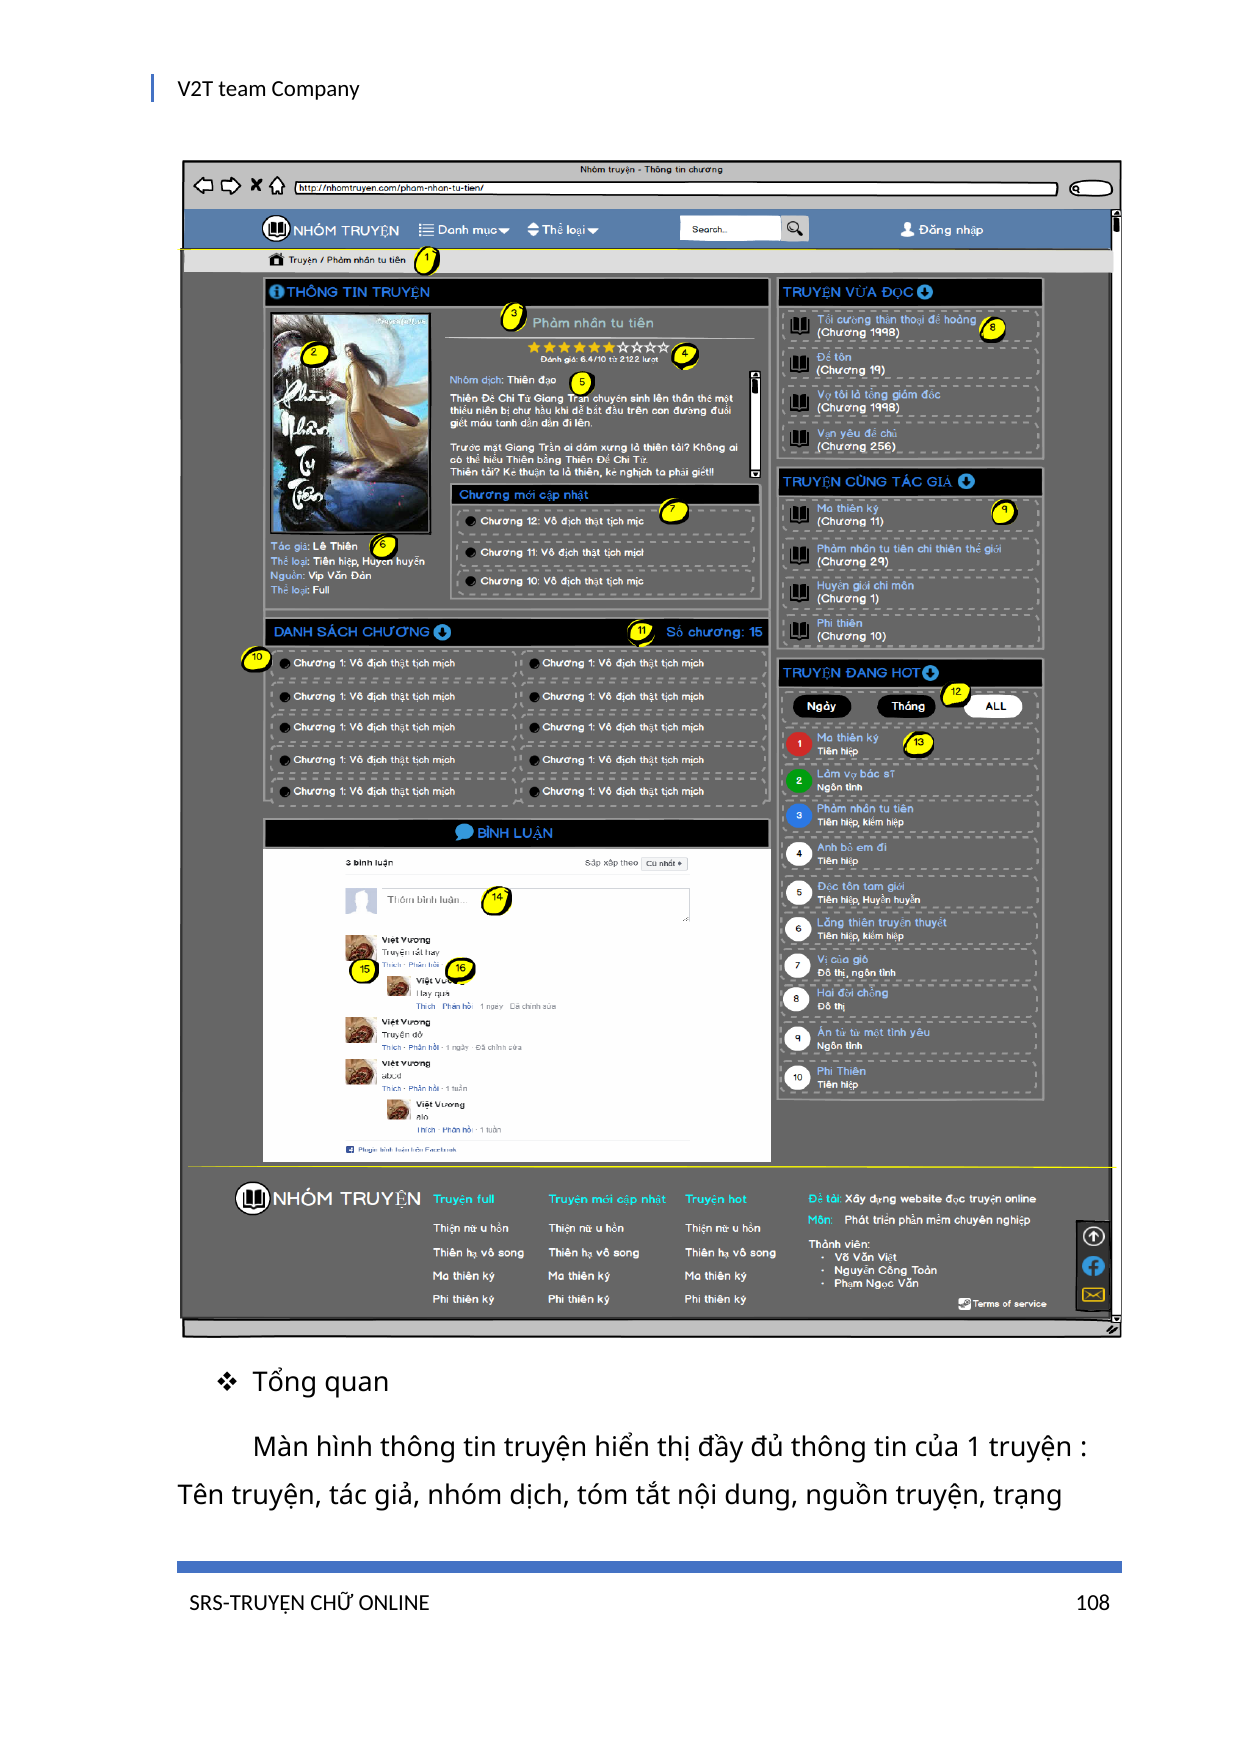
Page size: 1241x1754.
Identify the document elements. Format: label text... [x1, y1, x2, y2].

list Tổng quan [215, 1363, 1122, 1399]
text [177, 1427, 1122, 1512]
picture [177, 160, 1122, 1338]
